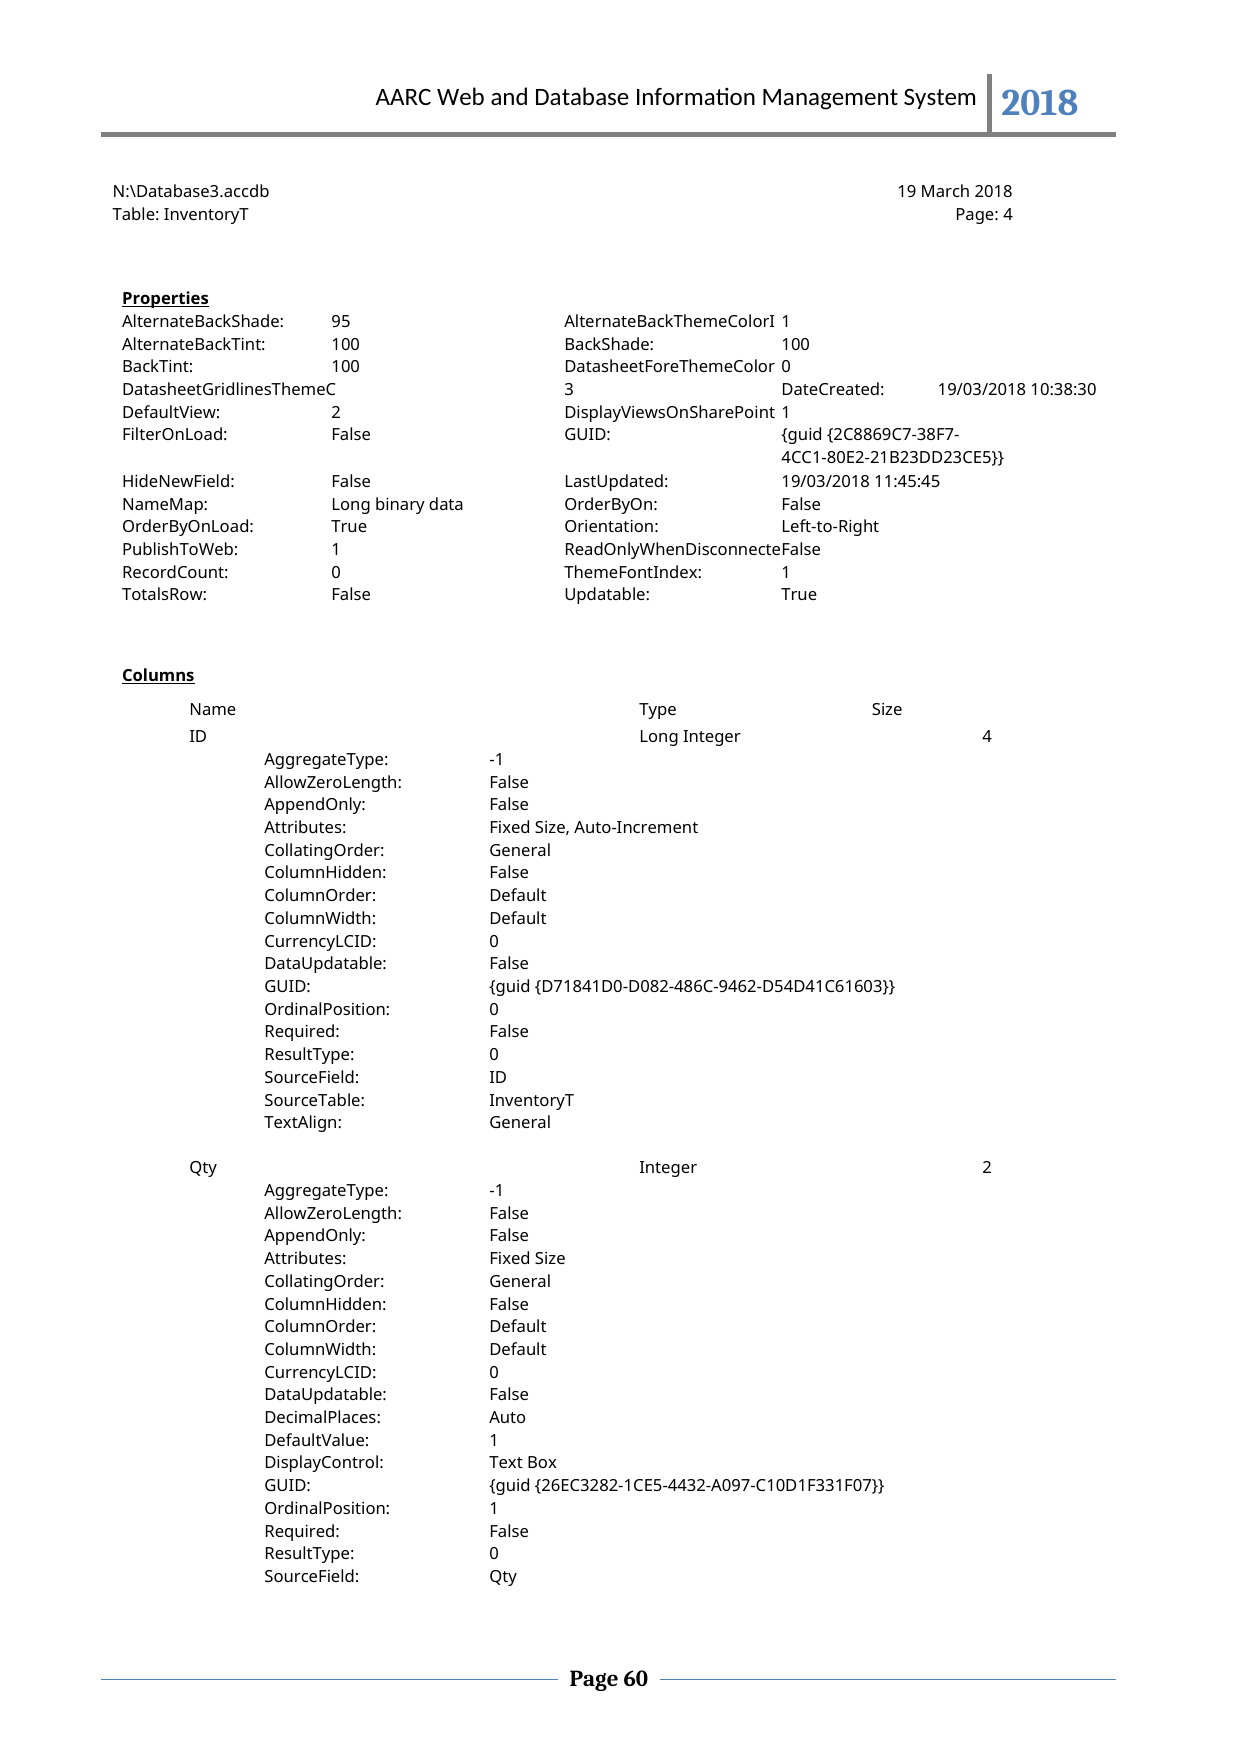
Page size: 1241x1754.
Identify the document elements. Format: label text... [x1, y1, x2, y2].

text OrderByOnLoad: True Orientation: Left-to-Right [112, 515, 1128, 537]
text SourceField: ID [112, 1066, 1128, 1088]
text CollatingOrder: General [112, 1269, 1128, 1292]
text ColumnHidden: False [112, 1292, 1128, 1315]
text 4CC1-80E2-21B23DD23CE5}} [112, 446, 1128, 468]
text DefaultValue: 1 [112, 1428, 1128, 1451]
text Columns [112, 664, 1128, 687]
text TotalsRow: False Updatable: True [112, 583, 1128, 606]
text Qty Integer 2 [112, 1156, 1128, 1179]
text ColumnOrder: Default [112, 884, 1128, 907]
text Required: False [112, 1519, 1128, 1542]
text CurrencyLCID: 0 [112, 1360, 1128, 1383]
text AlternateBackShade: 95 AlternateBackThemeColorI 1 [112, 309, 1128, 332]
text ResultType: 0 [112, 1043, 1128, 1066]
text OrdinalPosition: 1 [112, 1497, 1128, 1519]
text AggregateType: -1 [112, 748, 1128, 770]
text DisplayControl: Text Box [112, 1451, 1128, 1474]
text DatasheetGridlinesThemeC 3 DateCreated: 19/03/2018 10:38:30 [112, 377, 1128, 400]
text DataUpdatable: False [112, 952, 1128, 975]
text AlternateBackTint: 100 BackShade: 100 [112, 332, 1128, 355]
text Name Type Size [112, 698, 1128, 720]
text DataUpdatable: False [112, 1383, 1128, 1406]
text AggregateType: -1 [112, 1179, 1128, 1201]
text ResultType: 0 [112, 1542, 1128, 1565]
text SourceField: Qty [112, 1565, 1128, 1587]
text Properties [112, 287, 1128, 309]
text AllowZeroLength: False [112, 770, 1128, 793]
text OrdinalPosition: 0 [112, 997, 1128, 1020]
text ColumnOrder: Default [112, 1315, 1128, 1338]
text ColumnWidth: Default [112, 907, 1128, 929]
text DecimalPlaces: Auto [112, 1406, 1128, 1428]
text PublishToWeb: 1 ReadOnlyWhenDisconnecte False [112, 537, 1128, 560]
text GUID: {guid {26EC3282-1CE5-4432-A097-C10D1F331F07}} [112, 1474, 1128, 1497]
text FilterOnLoad: False GUID: {guid {2C8869C7-38F7- [112, 423, 1128, 446]
text DefaultView: 2 DisplayViewsOnSharePoint 1 [112, 400, 1128, 423]
text NameMap: Long binary data OrderByOn: False [112, 492, 1128, 515]
text RecordCount: 0 ThemeFontIndex: 1 [112, 560, 1128, 583]
text AllowZeroLength: False [112, 1201, 1128, 1224]
text CollatingOrder: General [112, 838, 1128, 861]
text GUID: {guid {D71841D0-D082-486C-9462-D54D41C61603}} [112, 975, 1128, 997]
text Table: InventoryT Page: 4 [112, 202, 1128, 225]
text CurrencyLCID: 0 [112, 929, 1128, 952]
text BackTint: 100 DatasheetForeThemeColor 0 [112, 355, 1128, 377]
text ColumnHidden: False [112, 861, 1128, 884]
text AppendOnly: False [112, 793, 1128, 816]
text ID Long Integer 4 [112, 725, 1128, 748]
text N:\Database3.accdb 19 March 2018 [112, 179, 1128, 202]
text ColumnWidth: Default [112, 1338, 1128, 1360]
text SourceTable: InventoryT [112, 1088, 1128, 1111]
text Attributes: Fixed Size [112, 1247, 1128, 1269]
text Attributes: Fixed Size, Auto-Increment [112, 816, 1128, 838]
text TextAlign: General [112, 1111, 1128, 1134]
text Required: False [112, 1020, 1128, 1043]
text AppendOnly: False [112, 1224, 1128, 1247]
text HideNewField: False LastUpdated: 19/03/2018 11:45:45 [112, 469, 1128, 492]
